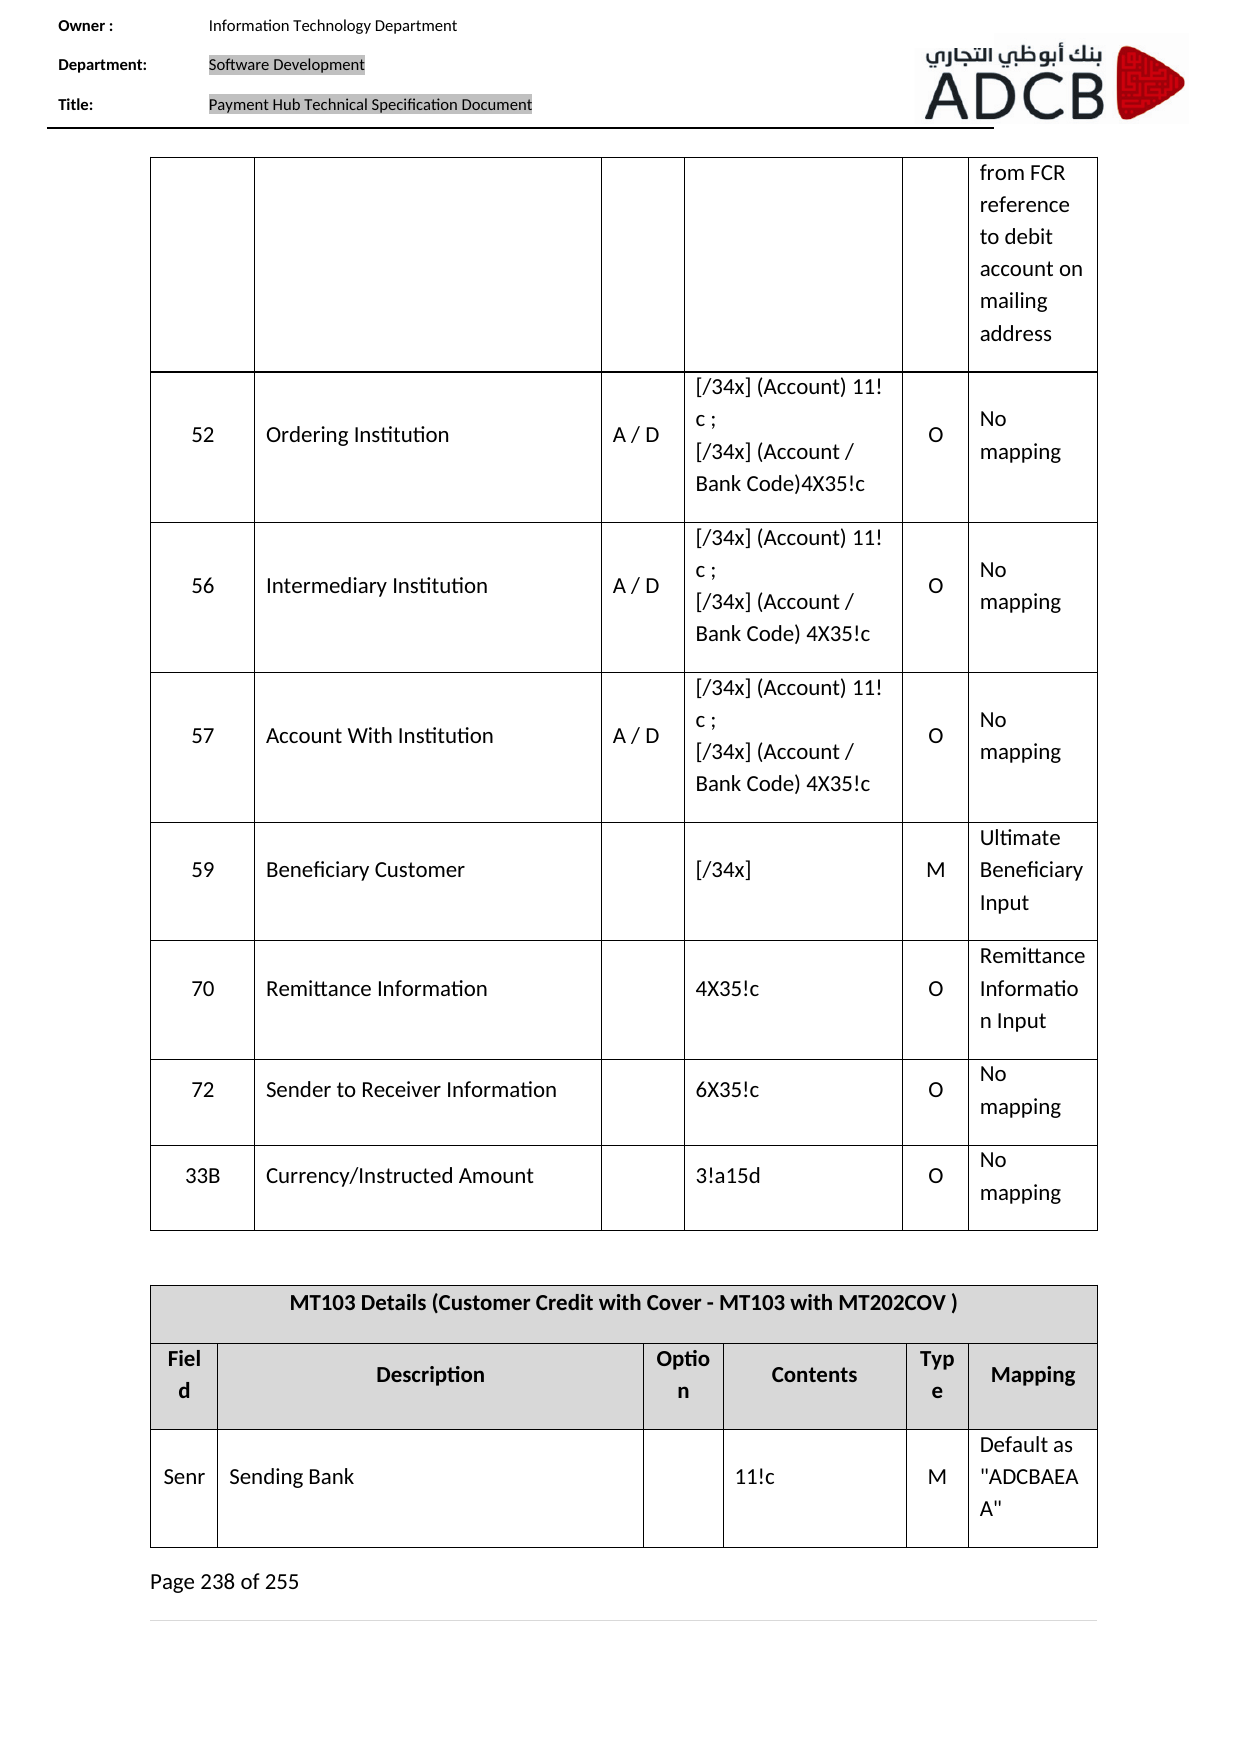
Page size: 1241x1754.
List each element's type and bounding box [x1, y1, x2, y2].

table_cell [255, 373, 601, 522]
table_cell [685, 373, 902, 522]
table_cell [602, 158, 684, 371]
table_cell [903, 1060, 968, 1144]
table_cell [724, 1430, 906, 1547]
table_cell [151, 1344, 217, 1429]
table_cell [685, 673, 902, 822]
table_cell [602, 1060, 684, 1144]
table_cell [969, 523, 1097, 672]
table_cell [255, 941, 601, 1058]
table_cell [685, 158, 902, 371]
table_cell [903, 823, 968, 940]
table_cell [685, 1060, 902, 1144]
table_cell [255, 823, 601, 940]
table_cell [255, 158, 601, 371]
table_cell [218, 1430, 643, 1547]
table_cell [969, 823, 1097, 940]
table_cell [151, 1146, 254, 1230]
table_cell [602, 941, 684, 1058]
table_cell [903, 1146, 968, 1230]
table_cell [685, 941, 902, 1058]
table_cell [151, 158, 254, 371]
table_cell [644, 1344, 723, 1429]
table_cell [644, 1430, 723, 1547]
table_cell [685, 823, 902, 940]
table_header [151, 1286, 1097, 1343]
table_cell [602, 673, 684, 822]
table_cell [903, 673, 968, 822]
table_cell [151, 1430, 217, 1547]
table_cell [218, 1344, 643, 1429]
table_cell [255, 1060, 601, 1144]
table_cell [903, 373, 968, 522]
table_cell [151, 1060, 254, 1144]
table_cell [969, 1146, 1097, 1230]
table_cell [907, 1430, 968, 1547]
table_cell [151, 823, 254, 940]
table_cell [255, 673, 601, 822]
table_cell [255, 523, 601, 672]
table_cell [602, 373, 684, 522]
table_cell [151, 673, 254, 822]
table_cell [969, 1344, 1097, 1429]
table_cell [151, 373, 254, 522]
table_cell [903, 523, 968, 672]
picture [914, 33, 1189, 124]
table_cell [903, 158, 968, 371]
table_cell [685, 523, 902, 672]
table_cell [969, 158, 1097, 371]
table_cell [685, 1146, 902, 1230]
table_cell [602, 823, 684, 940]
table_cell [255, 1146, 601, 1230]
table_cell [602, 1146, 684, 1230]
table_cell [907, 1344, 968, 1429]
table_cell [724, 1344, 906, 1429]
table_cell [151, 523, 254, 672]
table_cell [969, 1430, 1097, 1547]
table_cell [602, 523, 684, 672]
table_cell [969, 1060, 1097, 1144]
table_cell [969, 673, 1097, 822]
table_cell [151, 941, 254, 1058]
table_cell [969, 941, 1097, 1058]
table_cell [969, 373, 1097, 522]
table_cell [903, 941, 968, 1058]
